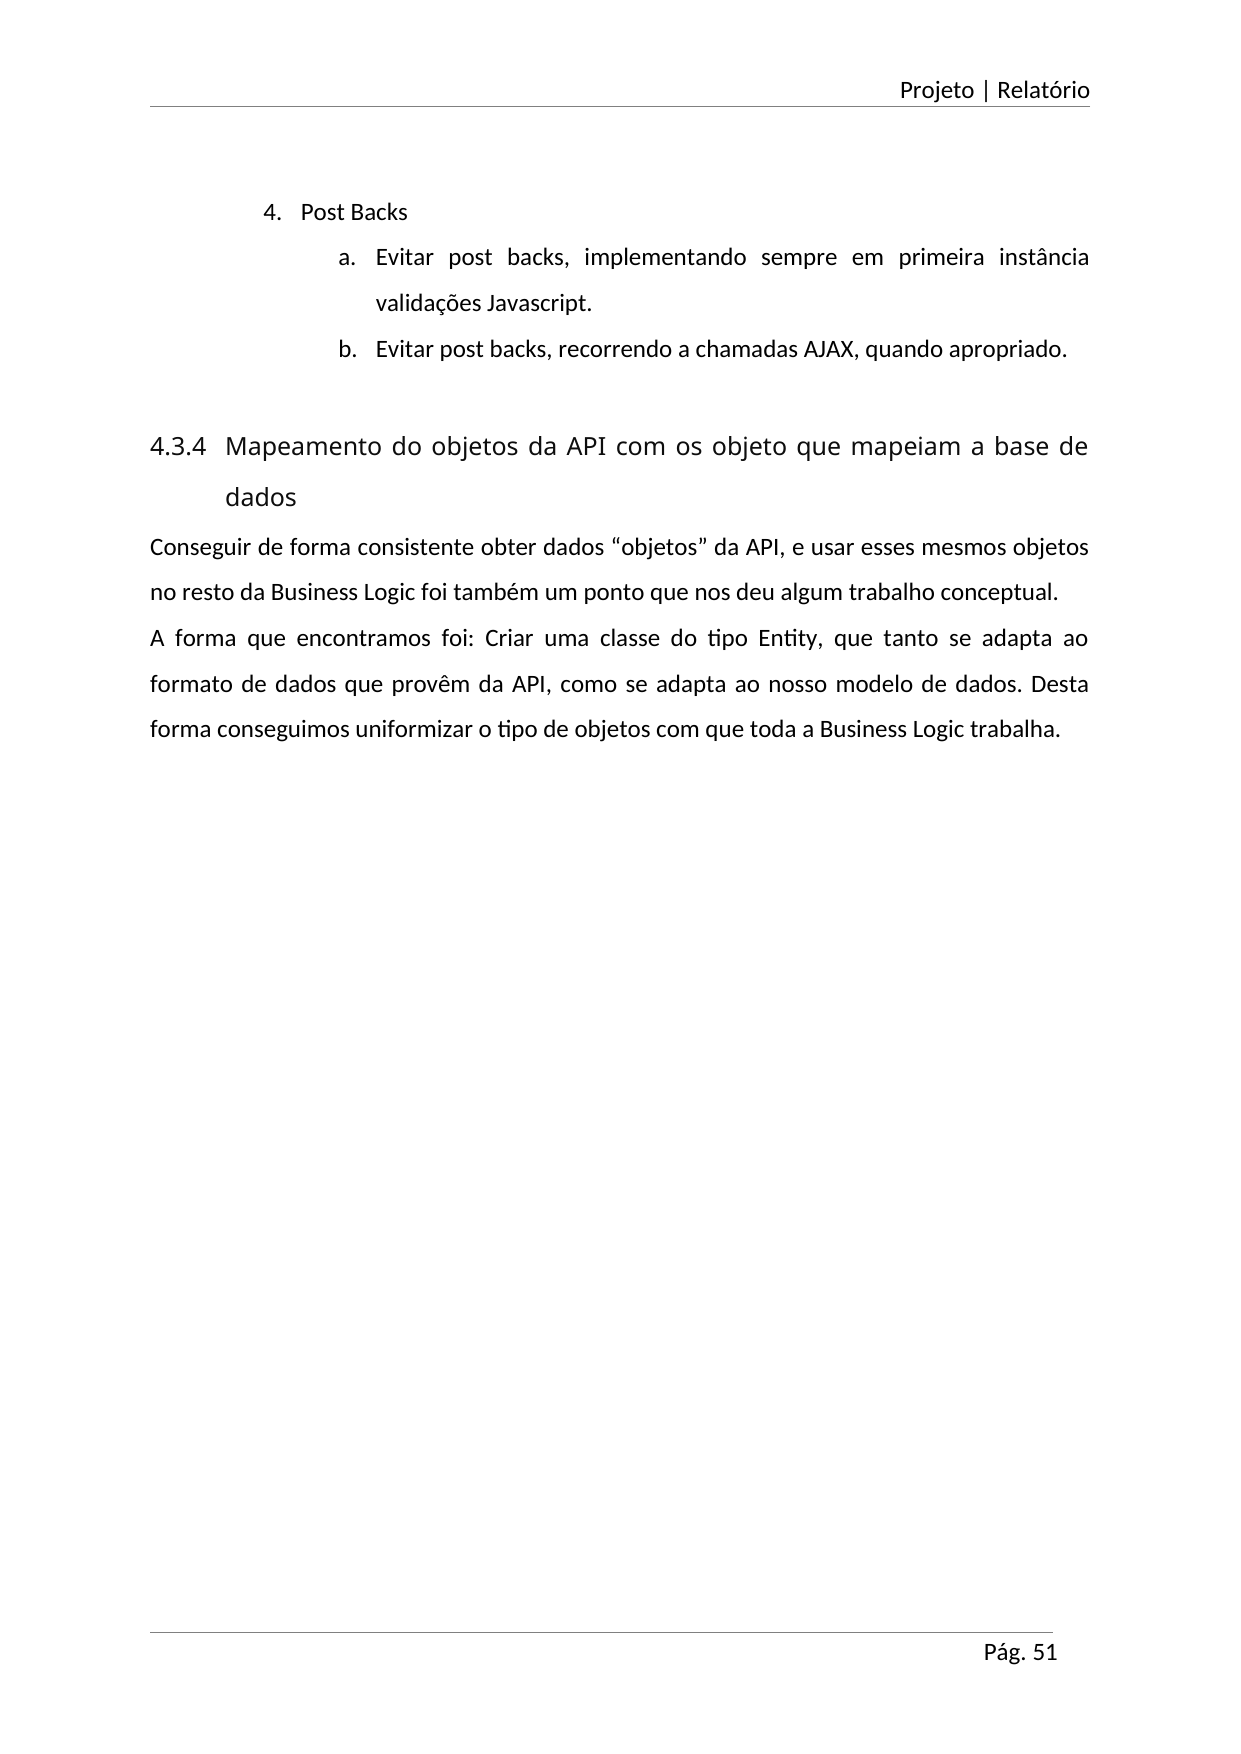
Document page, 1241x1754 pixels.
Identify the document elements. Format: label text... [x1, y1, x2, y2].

subtitle Mapeamento do objetos da API com os objeto que mapeiam a base de dados [150, 428, 1090, 514]
text Conseguir de forma consistente obter dados “objetos” da API, e usar esses mesmos objetos no resto da Business Logic foi também um ponto que nos deu algum trabalho conceptual. [150, 531, 1090, 607]
list Post Backs [263, 196, 1090, 226]
list Evitar post backs, recorrendo a chamadas AJAX, quando apropriado. [338, 333, 1090, 363]
list Evitar post backs, implementando sempre em primeira instância validações Javascript. [338, 241, 1090, 318]
text A forma que encontramos foi: Criar uma classe do tipo Entity, que tanto se adapta ao formato de dados que provêm da API, como se adapta ao nosso modelo de dados. Desta forma conseguimos uniformizar o tipo de objetos com que toda a Business Logic trabalha. [150, 622, 1090, 744]
